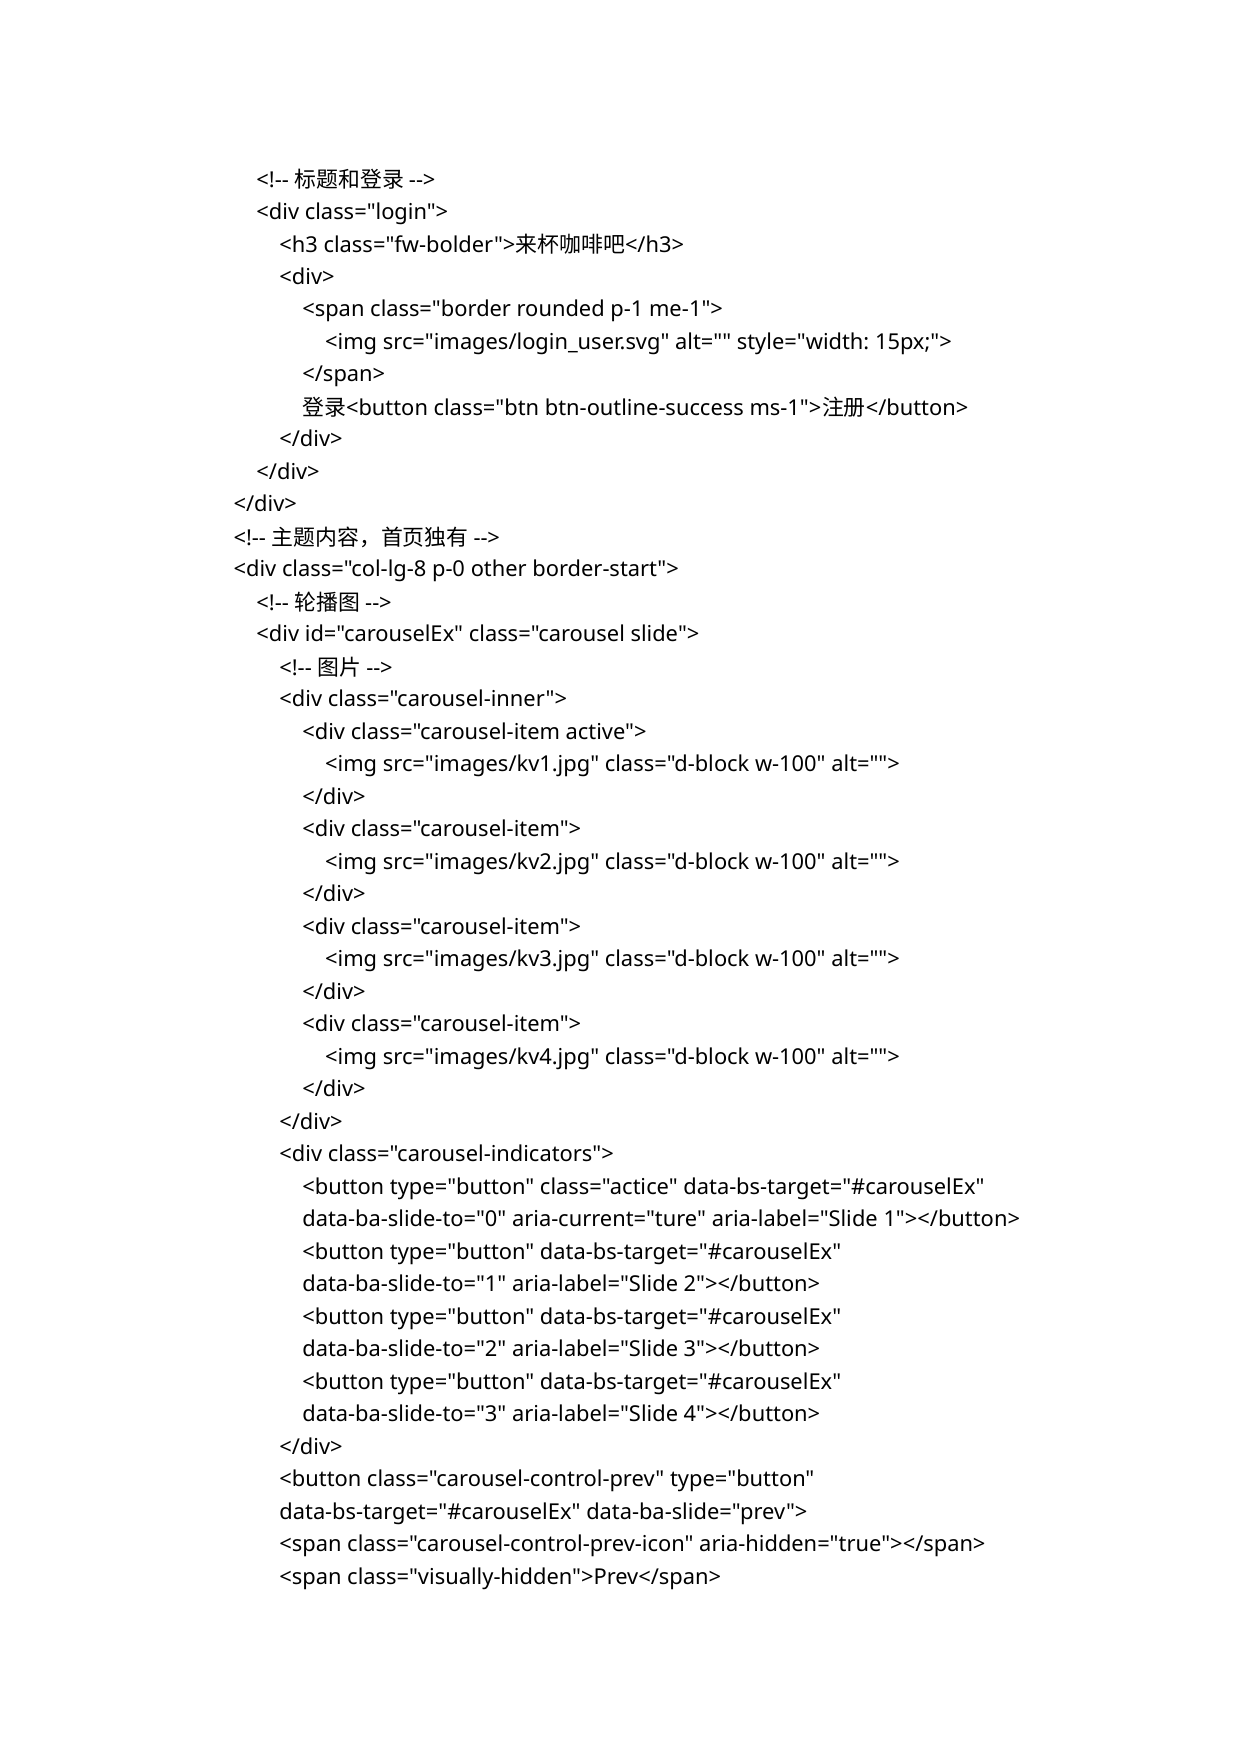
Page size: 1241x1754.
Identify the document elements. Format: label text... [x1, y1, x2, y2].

text <button class="carousel-control-prev" type="button" [187, 1462, 1053, 1494]
text </span> [187, 357, 1053, 389]
text </div> [187, 877, 1053, 909]
text 登录<button class="btn btn-outline-success ms-1">注册</button> [187, 389, 1053, 422]
text <div class="carousel-item"> [187, 1007, 1053, 1039]
text data-bs-target="#carouselEx" data-ba-slide="prev"> [187, 1494, 1053, 1527]
text <div class="carousel-item"> [187, 909, 1053, 942]
text </div> [187, 1429, 1053, 1462]
text <button type="button" data-bs-target="#carouselEx" [187, 1234, 1053, 1267]
text data-ba-slide-to="0" aria-current="ture" aria-label="Slide 1"></button> [187, 1202, 1053, 1234]
text </div> [187, 1072, 1053, 1104]
text <button type="button" class="actice" data-bs-target="#carouselEx" [187, 1169, 1053, 1202]
text <div class="carousel-indicators"> [187, 1137, 1053, 1169]
text <div class="carousel-item"> [187, 812, 1053, 844]
text <span class="carousel-control-prev-icon" aria-hidden="true"></span> [187, 1527, 1053, 1559]
text <span class="border rounded p-1 me-1"> [187, 292, 1053, 324]
text <div class="login"> [187, 194, 1053, 227]
text <div id="carouselEx" class="carousel slide"> [187, 617, 1053, 649]
text </div> [187, 454, 1053, 487]
text <img src="images/kv3.jpg" class="d-block w-100" alt=""> [187, 942, 1053, 974]
text <span class="visually-hidden">Prev</span> [187, 1559, 1053, 1592]
text <img src="images/login_user.svg" alt="" style="width: 15px;"> [187, 324, 1053, 357]
text <div class="carousel-inner"> [187, 682, 1053, 714]
text <div class="carousel-item active"> [187, 714, 1053, 747]
text </div> [187, 422, 1053, 454]
text <img src="images/kv4.jpg" class="d-block w-100" alt=""> [187, 1039, 1053, 1072]
text <!-- 主题内容，首页独有 --> [187, 519, 1053, 552]
text </div> [187, 1104, 1053, 1137]
text </div> [187, 779, 1053, 812]
text <!-- 轮播图 --> [187, 584, 1053, 617]
text <h3 class="fw-bolder">来杯咖啡吧</h3> [187, 227, 1053, 259]
text </div> [187, 487, 1053, 519]
text data-ba-slide-to="3" aria-label="Slide 4"></button> [187, 1397, 1053, 1429]
text </div> [187, 974, 1053, 1007]
text data-ba-slide-to="2" aria-label="Slide 3"></button> [187, 1332, 1053, 1364]
text <img src="images/kv1.jpg" class="d-block w-100" alt=""> [187, 747, 1053, 779]
text <!-- 图片 --> [187, 649, 1053, 682]
text <button type="button" data-bs-target="#carouselEx" [187, 1299, 1053, 1332]
text data-ba-slide-to="1" aria-label="Slide 2"></button> [187, 1267, 1053, 1299]
text <img src="images/kv2.jpg" class="d-block w-100" alt=""> [187, 844, 1053, 877]
text <div class="col-lg-8 p-0 other border-start"> [187, 552, 1053, 584]
text <div> [187, 259, 1053, 292]
text <button type="button" data-bs-target="#carouselEx" [187, 1364, 1053, 1397]
text <!-- 标题和登录 --> [187, 162, 1053, 194]
